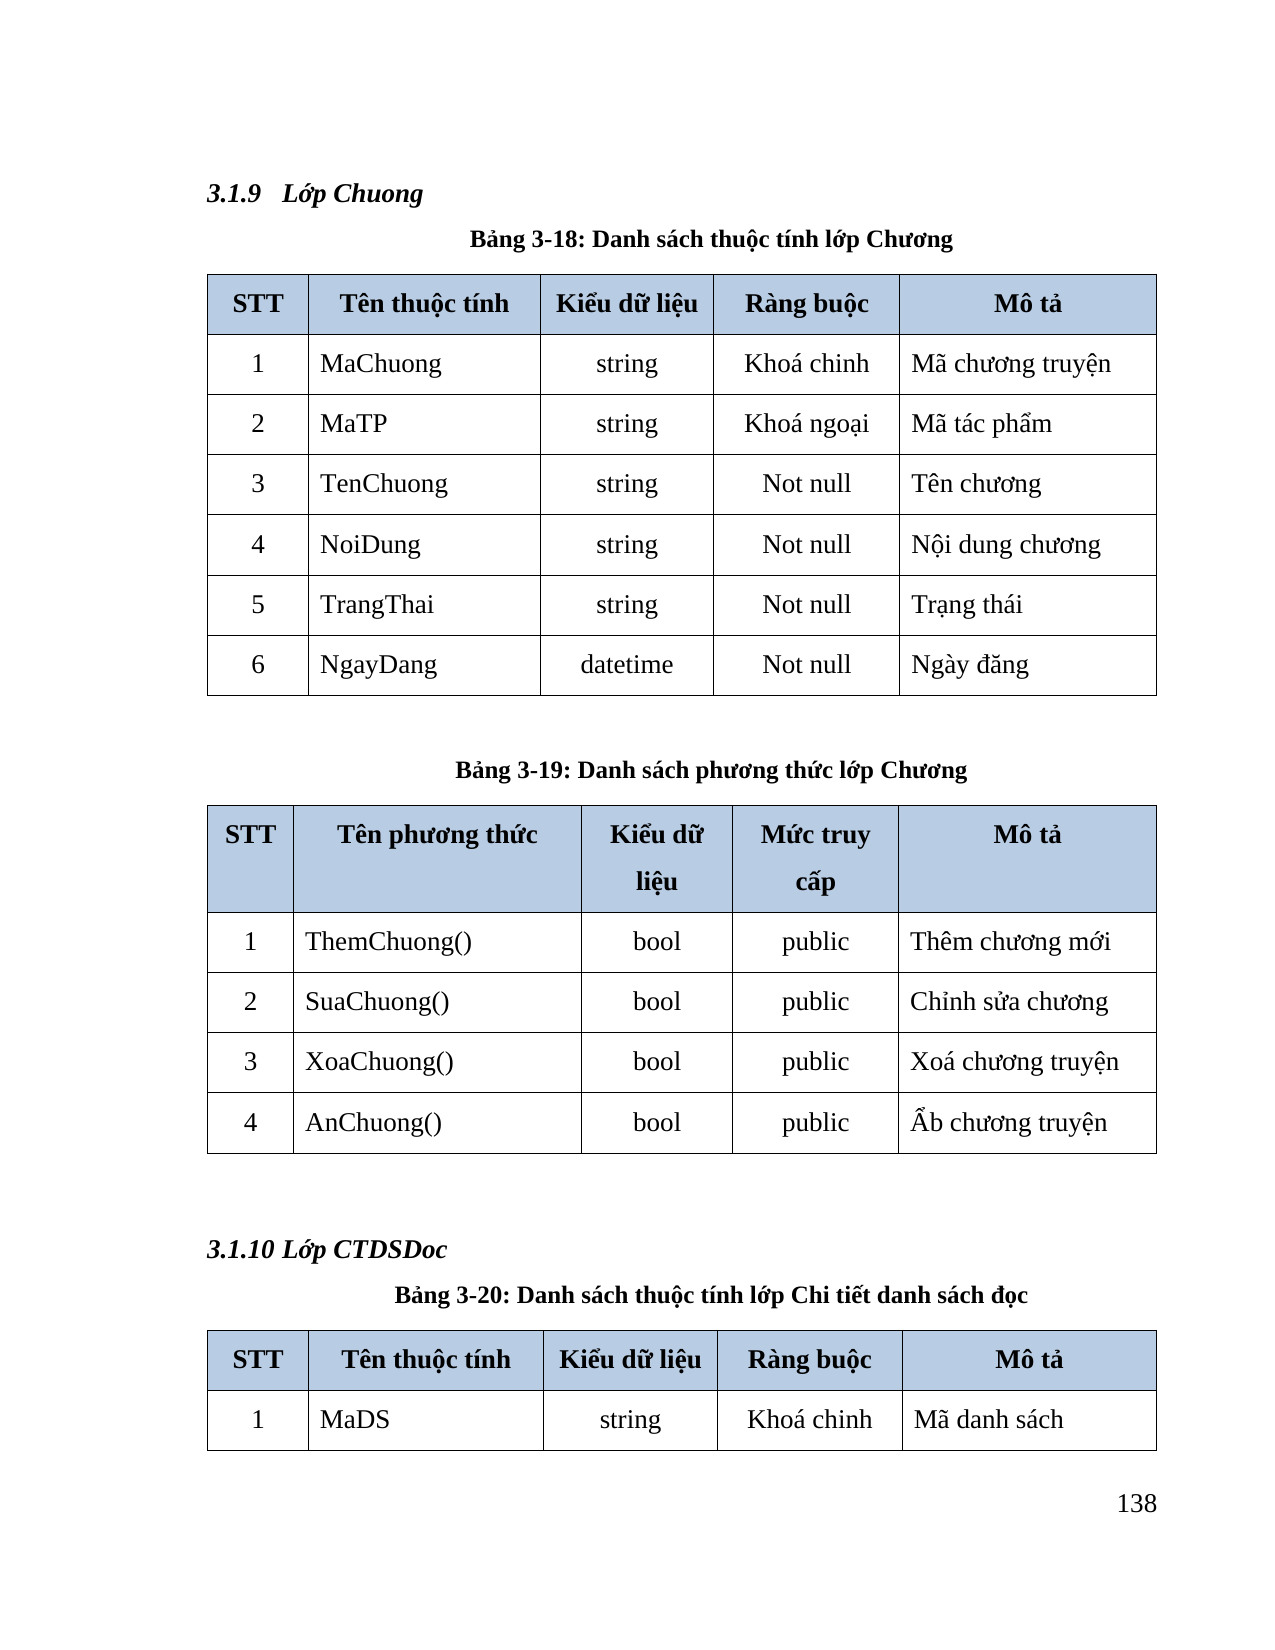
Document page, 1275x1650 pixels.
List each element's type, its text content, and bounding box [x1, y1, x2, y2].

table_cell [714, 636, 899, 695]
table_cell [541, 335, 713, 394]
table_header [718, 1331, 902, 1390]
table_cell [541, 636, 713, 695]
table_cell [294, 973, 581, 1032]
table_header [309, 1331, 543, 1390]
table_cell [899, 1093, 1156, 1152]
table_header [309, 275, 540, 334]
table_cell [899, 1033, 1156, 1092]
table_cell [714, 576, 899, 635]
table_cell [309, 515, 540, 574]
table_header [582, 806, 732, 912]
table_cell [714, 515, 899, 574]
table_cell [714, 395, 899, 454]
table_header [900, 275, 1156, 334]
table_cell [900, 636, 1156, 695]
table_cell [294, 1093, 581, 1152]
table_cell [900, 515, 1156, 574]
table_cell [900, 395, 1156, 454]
subtitle Lớp Chuong [207, 177, 1157, 208]
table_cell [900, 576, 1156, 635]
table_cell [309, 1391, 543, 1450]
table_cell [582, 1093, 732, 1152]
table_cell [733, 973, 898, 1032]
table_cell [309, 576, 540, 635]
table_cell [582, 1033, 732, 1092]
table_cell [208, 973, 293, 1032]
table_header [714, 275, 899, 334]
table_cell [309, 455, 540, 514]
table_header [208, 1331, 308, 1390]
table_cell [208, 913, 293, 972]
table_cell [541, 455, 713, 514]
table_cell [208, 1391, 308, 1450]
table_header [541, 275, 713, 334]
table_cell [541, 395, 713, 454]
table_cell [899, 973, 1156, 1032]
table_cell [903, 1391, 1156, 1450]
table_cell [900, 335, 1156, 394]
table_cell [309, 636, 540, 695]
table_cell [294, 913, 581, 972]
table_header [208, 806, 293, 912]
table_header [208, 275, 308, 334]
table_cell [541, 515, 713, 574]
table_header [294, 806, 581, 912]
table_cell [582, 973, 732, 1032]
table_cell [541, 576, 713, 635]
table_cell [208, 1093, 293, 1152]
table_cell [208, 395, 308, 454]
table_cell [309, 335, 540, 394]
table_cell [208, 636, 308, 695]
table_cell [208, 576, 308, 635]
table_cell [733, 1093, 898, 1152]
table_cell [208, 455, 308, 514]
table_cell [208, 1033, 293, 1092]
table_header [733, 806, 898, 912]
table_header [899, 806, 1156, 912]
subtitle Lớp CTDSDoc [207, 1233, 1157, 1264]
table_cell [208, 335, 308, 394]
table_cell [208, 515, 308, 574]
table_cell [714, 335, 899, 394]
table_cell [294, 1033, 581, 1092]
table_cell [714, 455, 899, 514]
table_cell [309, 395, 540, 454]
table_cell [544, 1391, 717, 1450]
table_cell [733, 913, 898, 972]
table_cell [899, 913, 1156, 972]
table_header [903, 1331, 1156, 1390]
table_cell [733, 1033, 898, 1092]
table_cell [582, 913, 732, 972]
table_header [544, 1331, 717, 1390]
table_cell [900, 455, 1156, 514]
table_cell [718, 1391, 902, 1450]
